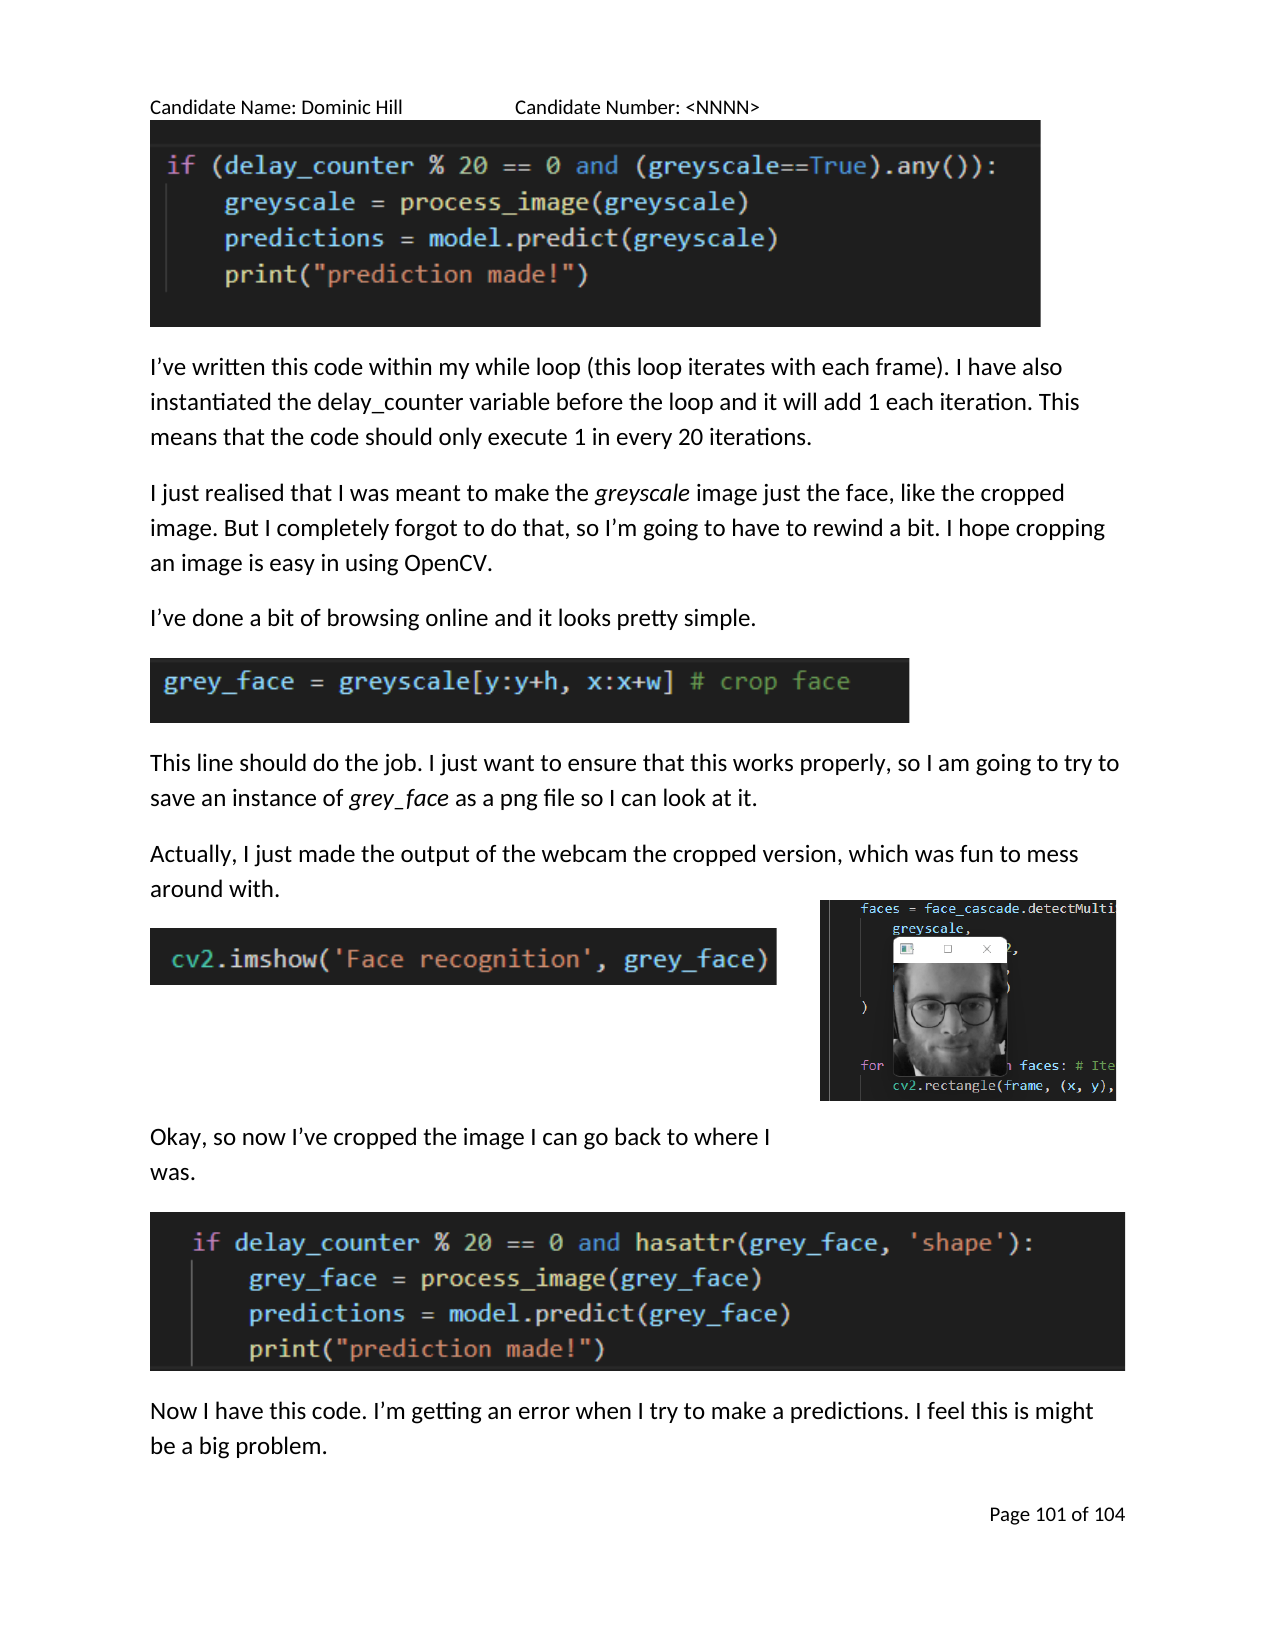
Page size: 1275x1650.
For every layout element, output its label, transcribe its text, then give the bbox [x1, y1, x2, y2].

text Actually, I just made the output of the webcam the cropped version, which was fun to mess around with. [150, 838, 1125, 903]
picture [150, 120, 1041, 327]
picture [150, 658, 910, 723]
text Now I have this code. I’m getting an error when I try to make a predictions. I feel this is might be a big problem. [150, 1396, 1125, 1461]
text Okay, so now I’ve cropped the image I can go back to where I was. [150, 1121, 1125, 1187]
text I’ve done a bit of browsing online and it looks pretty simple. [150, 602, 1125, 633]
picture [150, 928, 777, 985]
text I’ve written this code within my while loop (this loop iterates with each frame). I have also instantiated the delay_counter variable before the loop and it will add 1 each iteration. This means that the code should only execute 1 in every 20 iterations. [150, 351, 1125, 451]
text This line should do the job. I just want to ensure that this works properly, so I am going to try to save an instance of grey_face as a png file so I can look at it. [150, 747, 1125, 812]
picture [819, 900, 1117, 1100]
text I just realised that I was meant to make the greyscale image just the face, like the cropped image. But I completely forgot to do that, so I’m going to have to rewind a bit. I hope cropping an image is easy in using OpenCV. [150, 477, 1125, 577]
picture [150, 1212, 1125, 1371]
